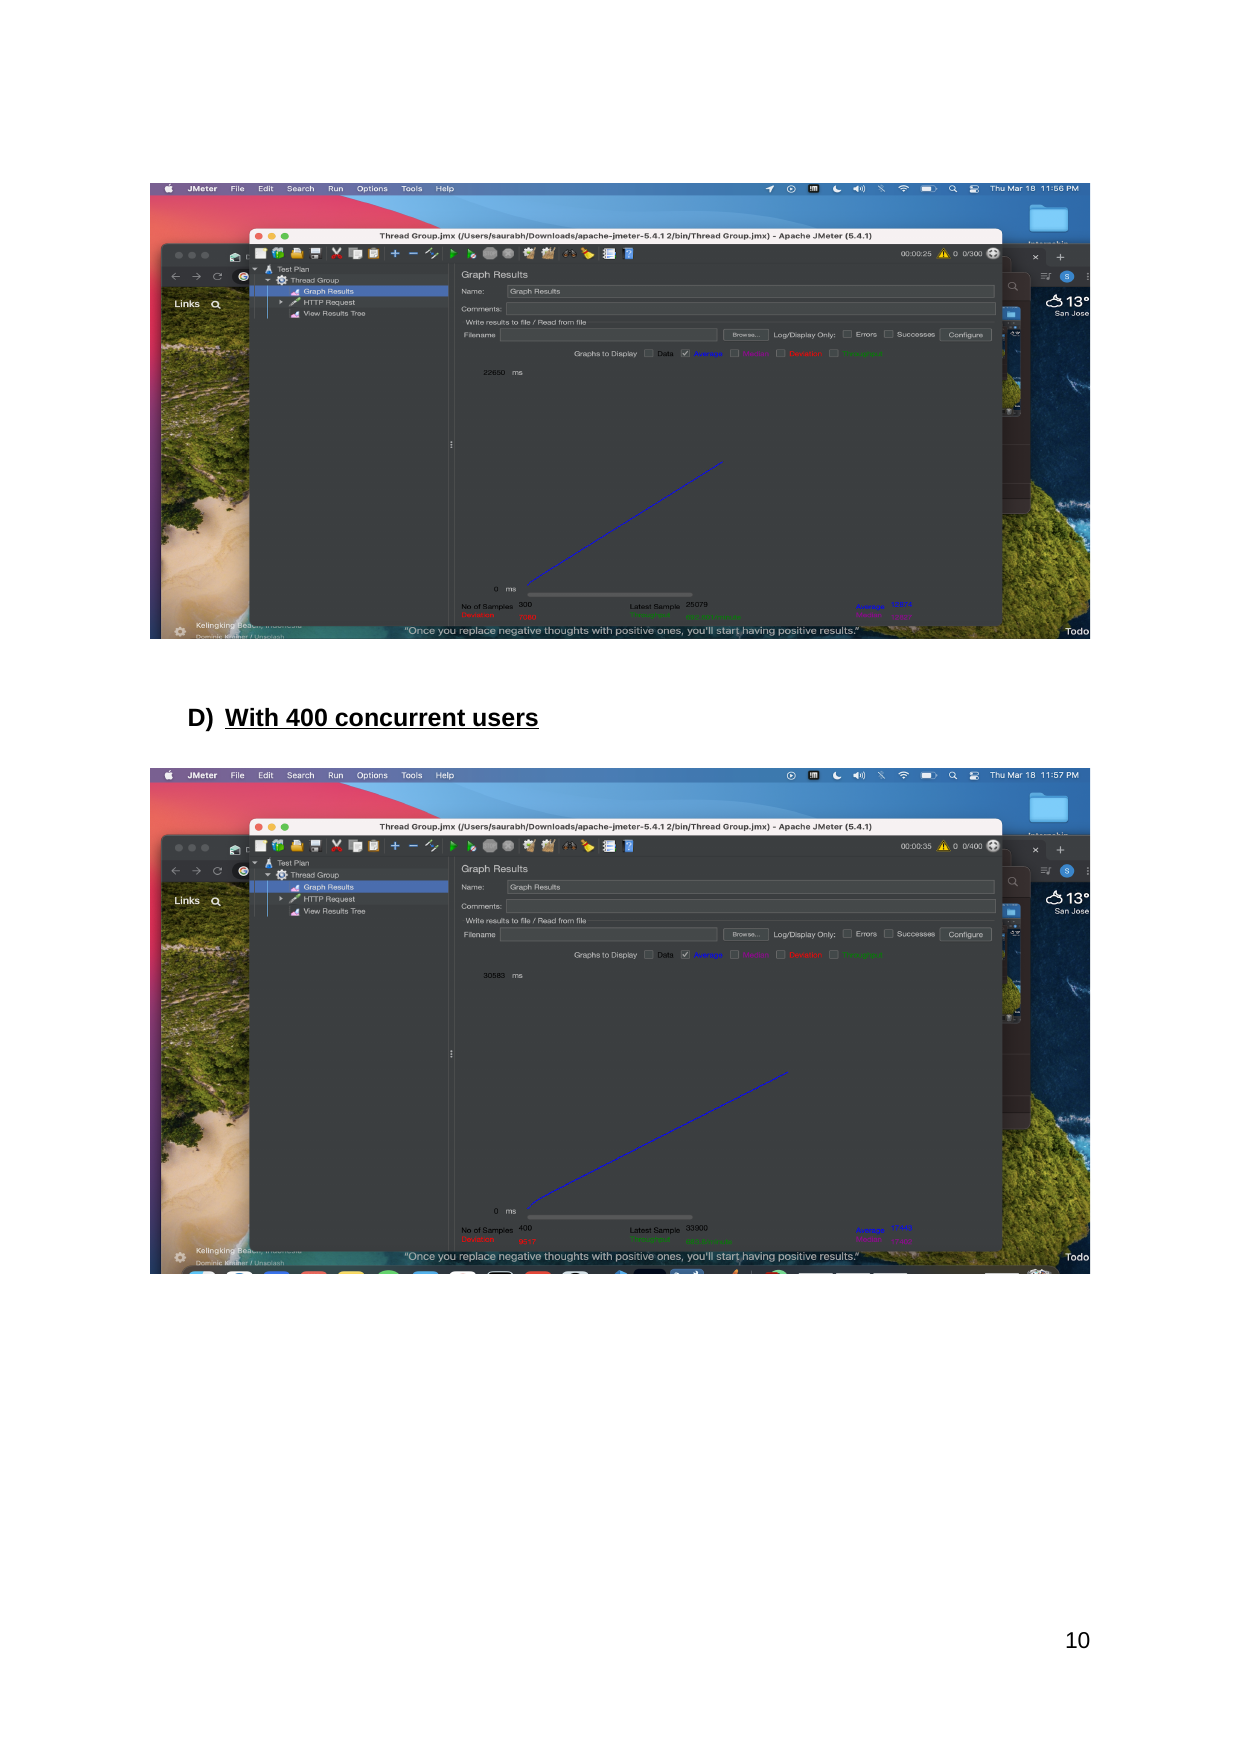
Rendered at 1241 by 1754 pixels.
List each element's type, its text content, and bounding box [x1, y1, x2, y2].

picture [150, 768, 1091, 1274]
picture [150, 183, 1091, 639]
list With 400 concurrent users [187, 703, 1090, 732]
